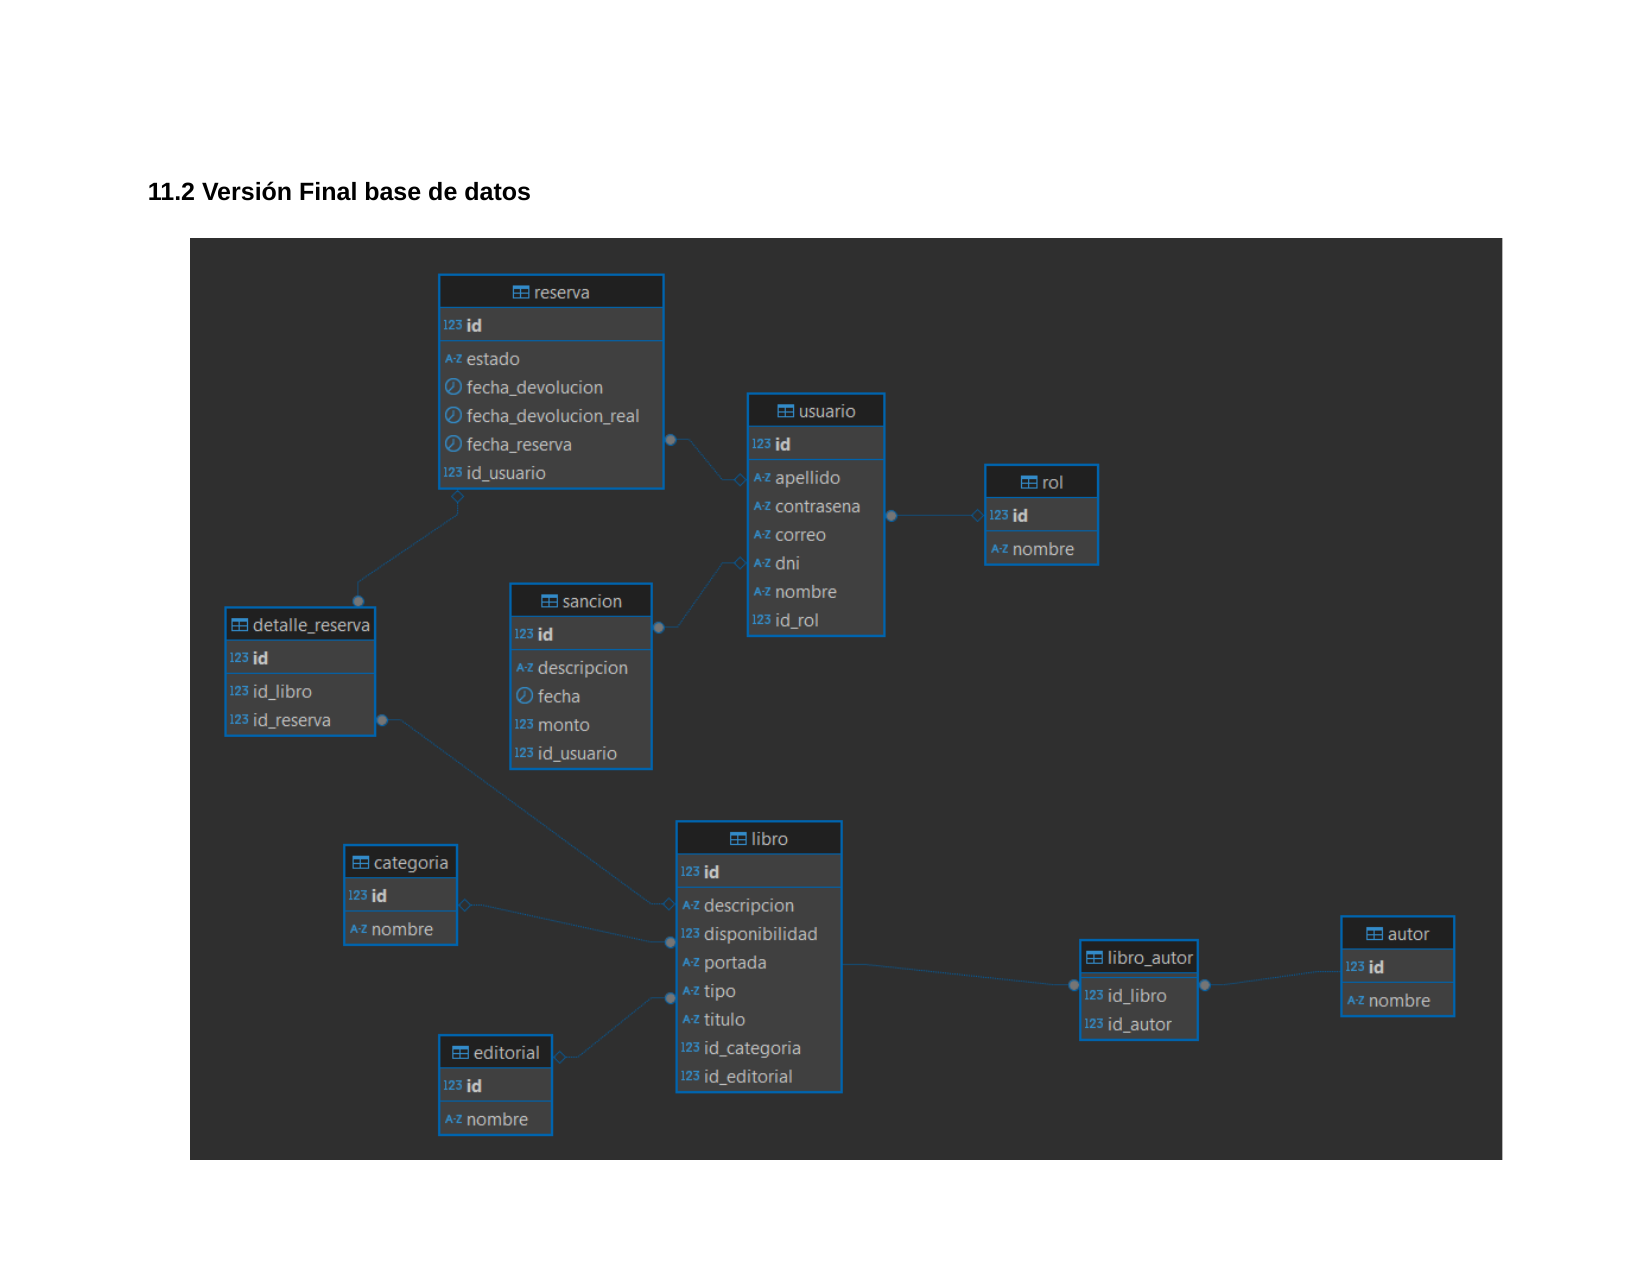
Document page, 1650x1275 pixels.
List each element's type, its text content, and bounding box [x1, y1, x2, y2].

text 11.2 Versión Final base de datos [148, 177, 1502, 206]
picture [190, 238, 1503, 1160]
